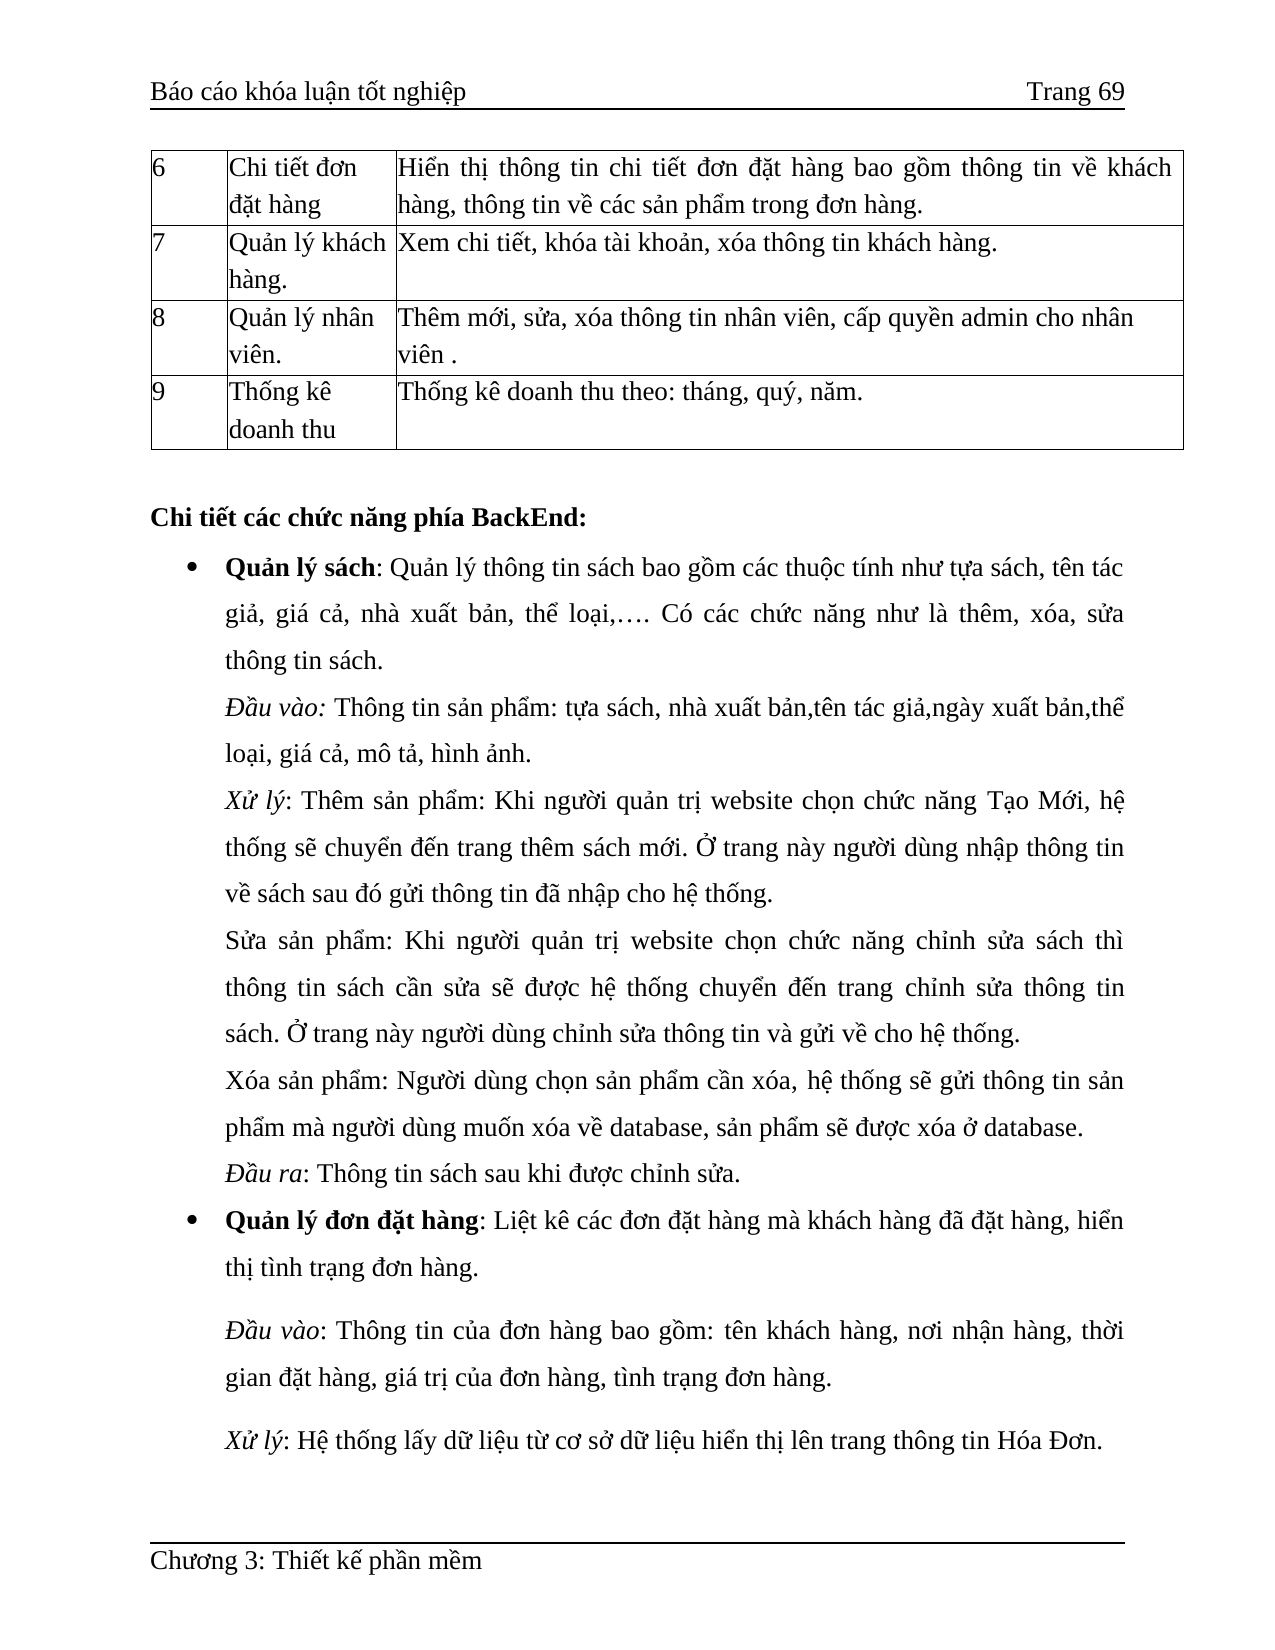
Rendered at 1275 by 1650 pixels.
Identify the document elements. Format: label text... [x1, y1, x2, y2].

table_cell Hiển thị thông tin chi tiết đơn đặt hàng bao gồm thông tin về khách hàng, thông tin về các sản phẩm trong đơn hàng. [397, 151, 1183, 225]
list Sửa sản phẩm: Khi người quản trị website chọn chức năng chỉnh sửa sách thì thông tin sách cần sửa sẽ được hệ thống chuyển đến trang chỉnh sửa thông tin sách. Ở trang này người dùng chỉnh sửa thông tin và gửi về cho hệ thống. [225, 924, 1125, 1049]
table_cell Thống kê doanh thu theo: tháng, quý, năm. [397, 376, 1183, 449]
list Đầu vào: Thông tin sản phẩm: tựa sách, nhà xuất bản,tên tác giả,ngày xuất bản,thể loại, giá cả, mô tả, hình ảnh. [225, 691, 1125, 769]
table_cell Quản lý nhân viên. [228, 301, 396, 374]
text Đầu vào: Thông tin của đơn hàng bao gồm: tên khách hàng, nơi nhận hàng, thời gian đặt hàng, giá trị của đơn hàng, tình trạng đơn hàng. [225, 1314, 1125, 1392]
list Xóa sản phẩm: Người dùng chọn sản phẩm cần xóa, hệ thống sẽ gửi thông tin sản phẩm mà người dùng muốn xóa về database, sản phẩm sẽ được xóa ở database. [225, 1064, 1125, 1142]
table_cell Quản lý khách hàng. [228, 226, 396, 299]
table_cell 9 [152, 376, 227, 449]
table_cell 6 [152, 151, 227, 225]
list Quản lý sách: Quản lý thông tin sách bao gồm các thuộc tính như tựa sách, tên tác giả, giá cả, nhà xuất bản, thể loại,…. Có các chức năng như là thêm, xóa, sửa thông tin sách. [187, 551, 1125, 675]
text Xử lý: Hệ thống lấy dữ liệu từ cơ sở dữ liệu hiển thị lên trang thông tin Hóa Đơn. [150, 1424, 1125, 1456]
table_cell Thống kê doanh thu [228, 376, 396, 449]
list Đầu ra: Thông tin sách sau khi được chỉnh sửa. [225, 1158, 1125, 1189]
table_cell Chi tiết đơn đặt hàng [228, 151, 396, 225]
table_cell 8 [152, 301, 227, 374]
text Chi tiết các chức năng phía BackEnd: [150, 501, 1125, 532]
table_cell 7 [152, 226, 227, 299]
list Xử lý: Thêm sản phẩm: Khi người quản trị website chọn chức năng Tạo Mới, hệ thống sẽ chuyển đến trang thêm sách mới. Ở trang này người dùng nhập thông tin về sách sau đó gửi thông tin đã nhập cho hệ thống. [225, 784, 1125, 909]
table_cell Thêm mới, sửa, xóa thông tin nhân viên, cấp quyền admin cho nhân viên . [397, 301, 1183, 374]
table_cell Xem chi tiết, khóa tài khoản, xóa thông tin khách hàng. [397, 226, 1183, 299]
list Quản lý đơn đặt hàng: Liệt kê các đơn đặt hàng mà khách hàng đã đặt hàng, hiển thị tình trạng đơn hàng. [187, 1204, 1125, 1282]
